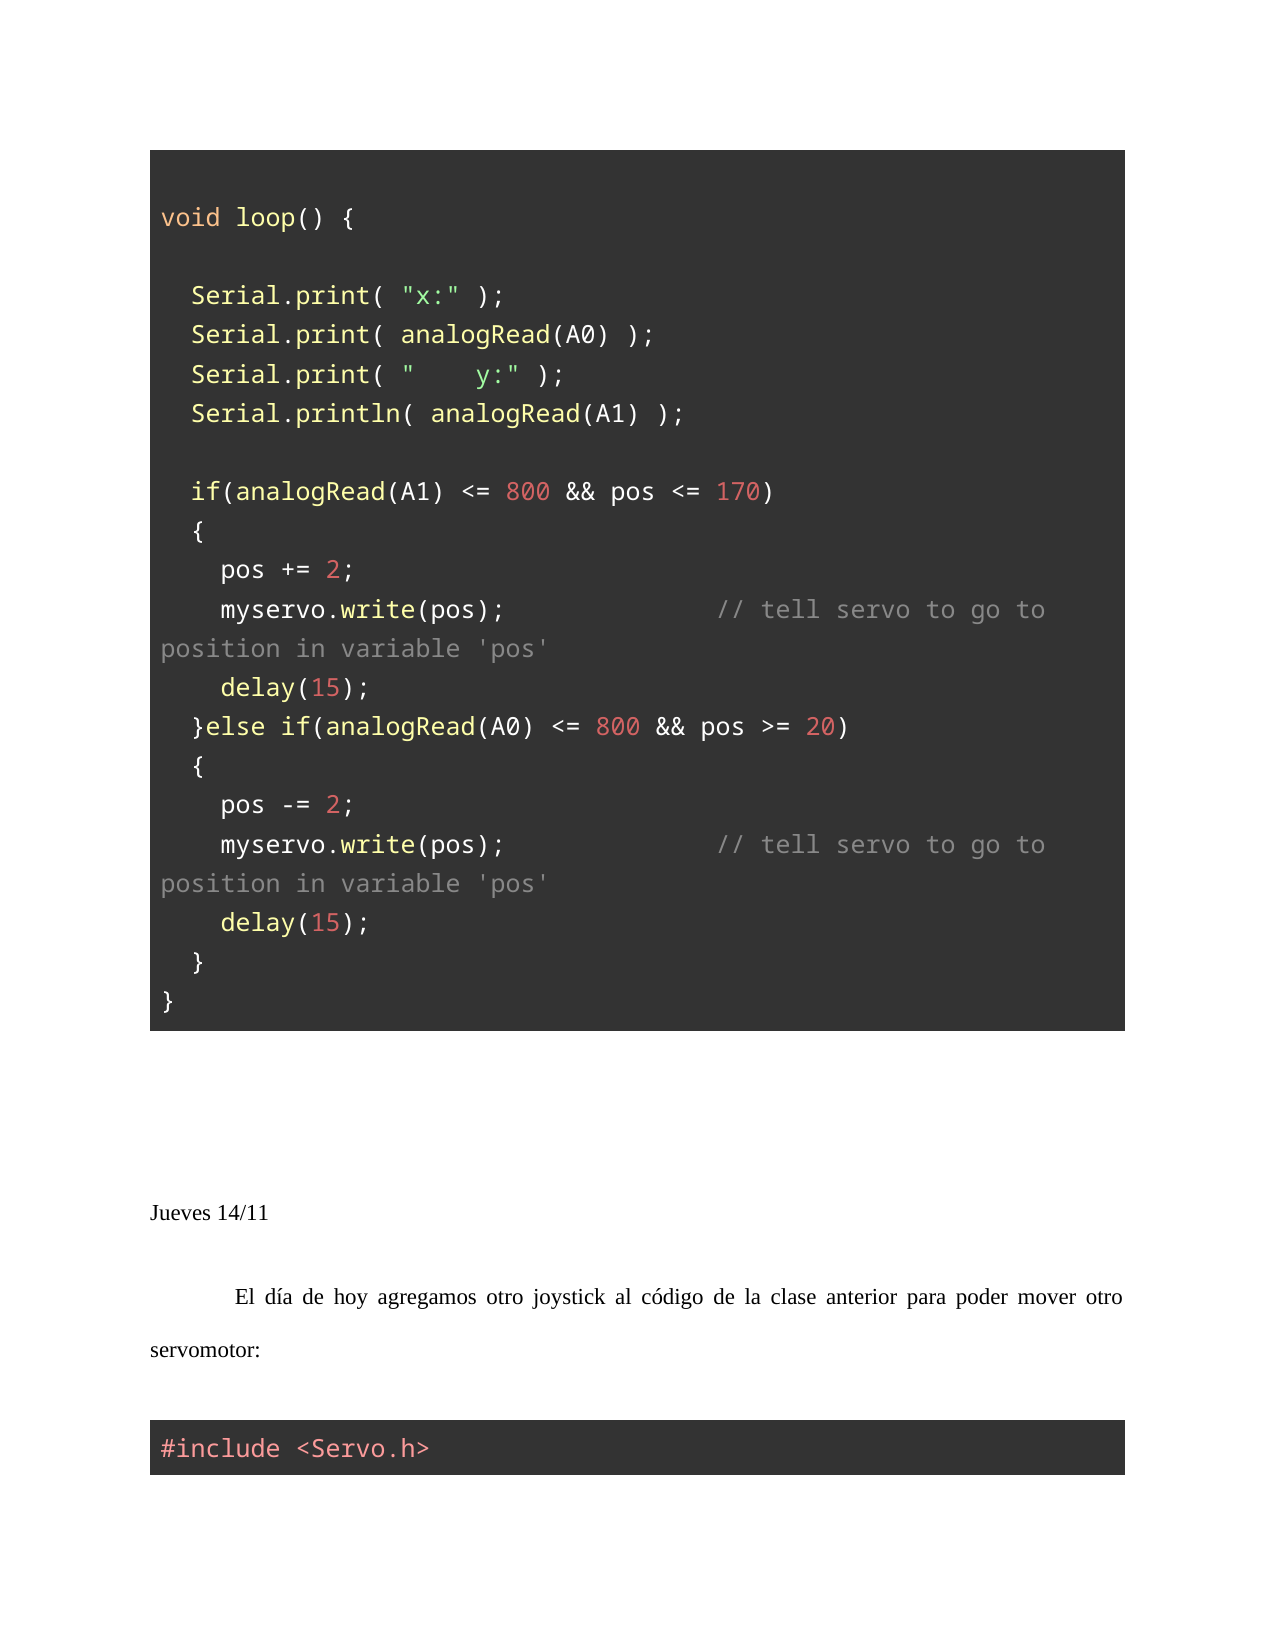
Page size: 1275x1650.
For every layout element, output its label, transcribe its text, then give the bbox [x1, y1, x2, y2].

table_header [150, 1420, 1125, 1475]
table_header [150, 150, 1125, 1031]
text Jueves 14/11 [150, 1199, 1125, 1226]
text El día de hoy agregamos otro joystick al código de la clase anterior para poder mover otro servomotor: [150, 1283, 1125, 1362]
